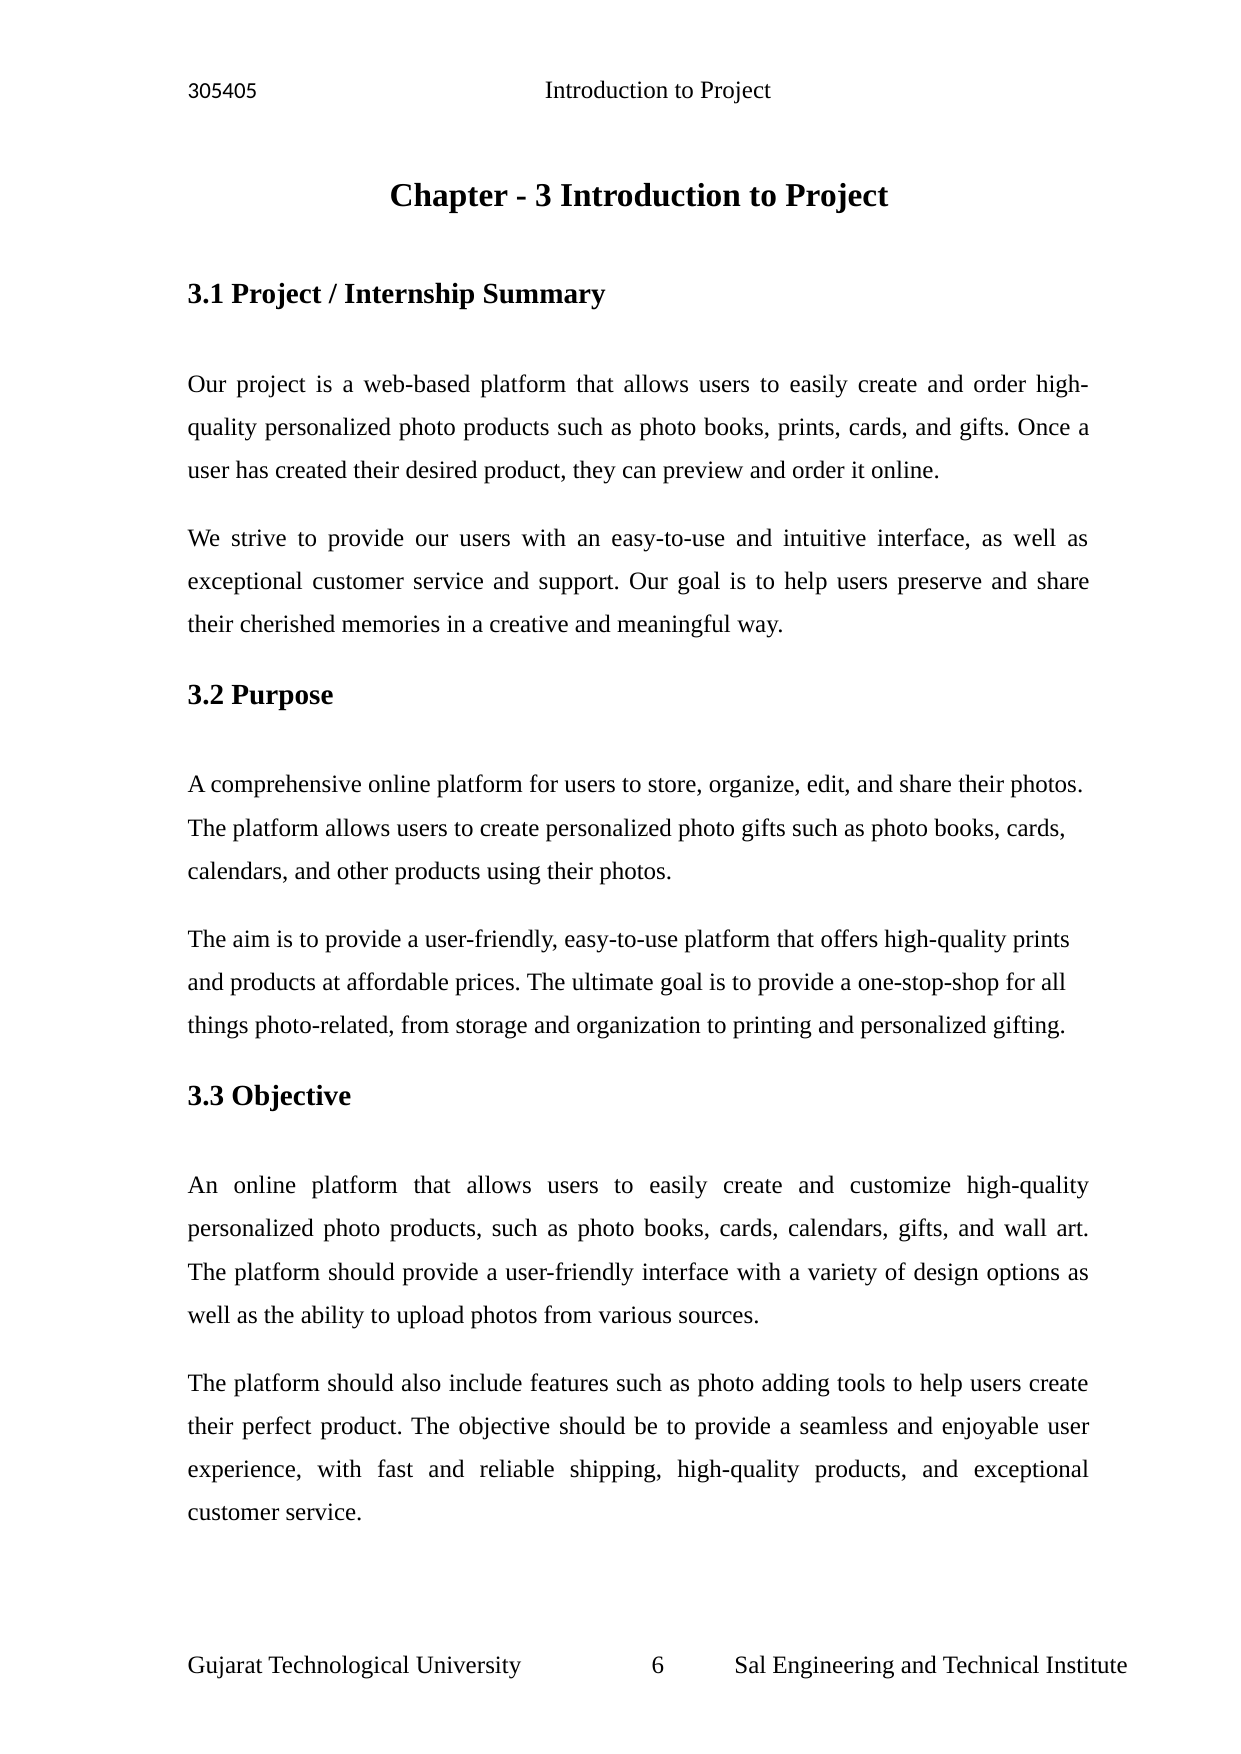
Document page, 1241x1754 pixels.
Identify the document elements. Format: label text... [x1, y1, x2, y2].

subtitle 3.3 Objective [187, 1078, 1090, 1112]
text The aim is to provide a user-friendly, easy-to-use platform that offers high-quality prints and products at affordable prices. The ultimate goal is to provide a one-stop-shop for all things photo-related, from storage and organization to printing and personalized gifting. [187, 924, 1090, 1039]
text An online platform that allows users to easily create and customize high-quality personalized photo products, such as photo books, cards, calendars, gifts, and wall art. The platform should provide a user-friendly interface with a variety of design options as well as the ability to upload photos from various sources. [187, 1170, 1090, 1328]
subtitle 3.2 Purpose [187, 677, 1090, 711]
subtitle 3.1 Project / Internship Summary [187, 277, 1090, 310]
text Our project is a web-based platform that allows users to easily create and order high-quality personalized photo products such as photo books, prints, cards, and gifts. Once a user has created their desired product, they can preview and order it online. [187, 369, 1090, 484]
subtitle Chapter - 3 Introduction to Project [187, 175, 1090, 213]
text The platform should also include features such as photo adding tools to help users create their perfect product. The objective should be to provide a seamless and enjoyable user experience, with fast and reliable shipping, high-quality products, and exceptional customer service. [187, 1368, 1090, 1526]
text A comprehensive online platform for users to store, organize, edit, and share their photos. The platform allows users to create personalized photo gifts such as photo books, cards, calendars, and other products using their photos. [187, 769, 1090, 884]
text We strive to provide our users with an easy-to-use and intuitive interface, as well as exceptional customer service and support. Our goal is to help users preserve and share their cherished memories in a creative and meaningful way. [187, 523, 1090, 638]
